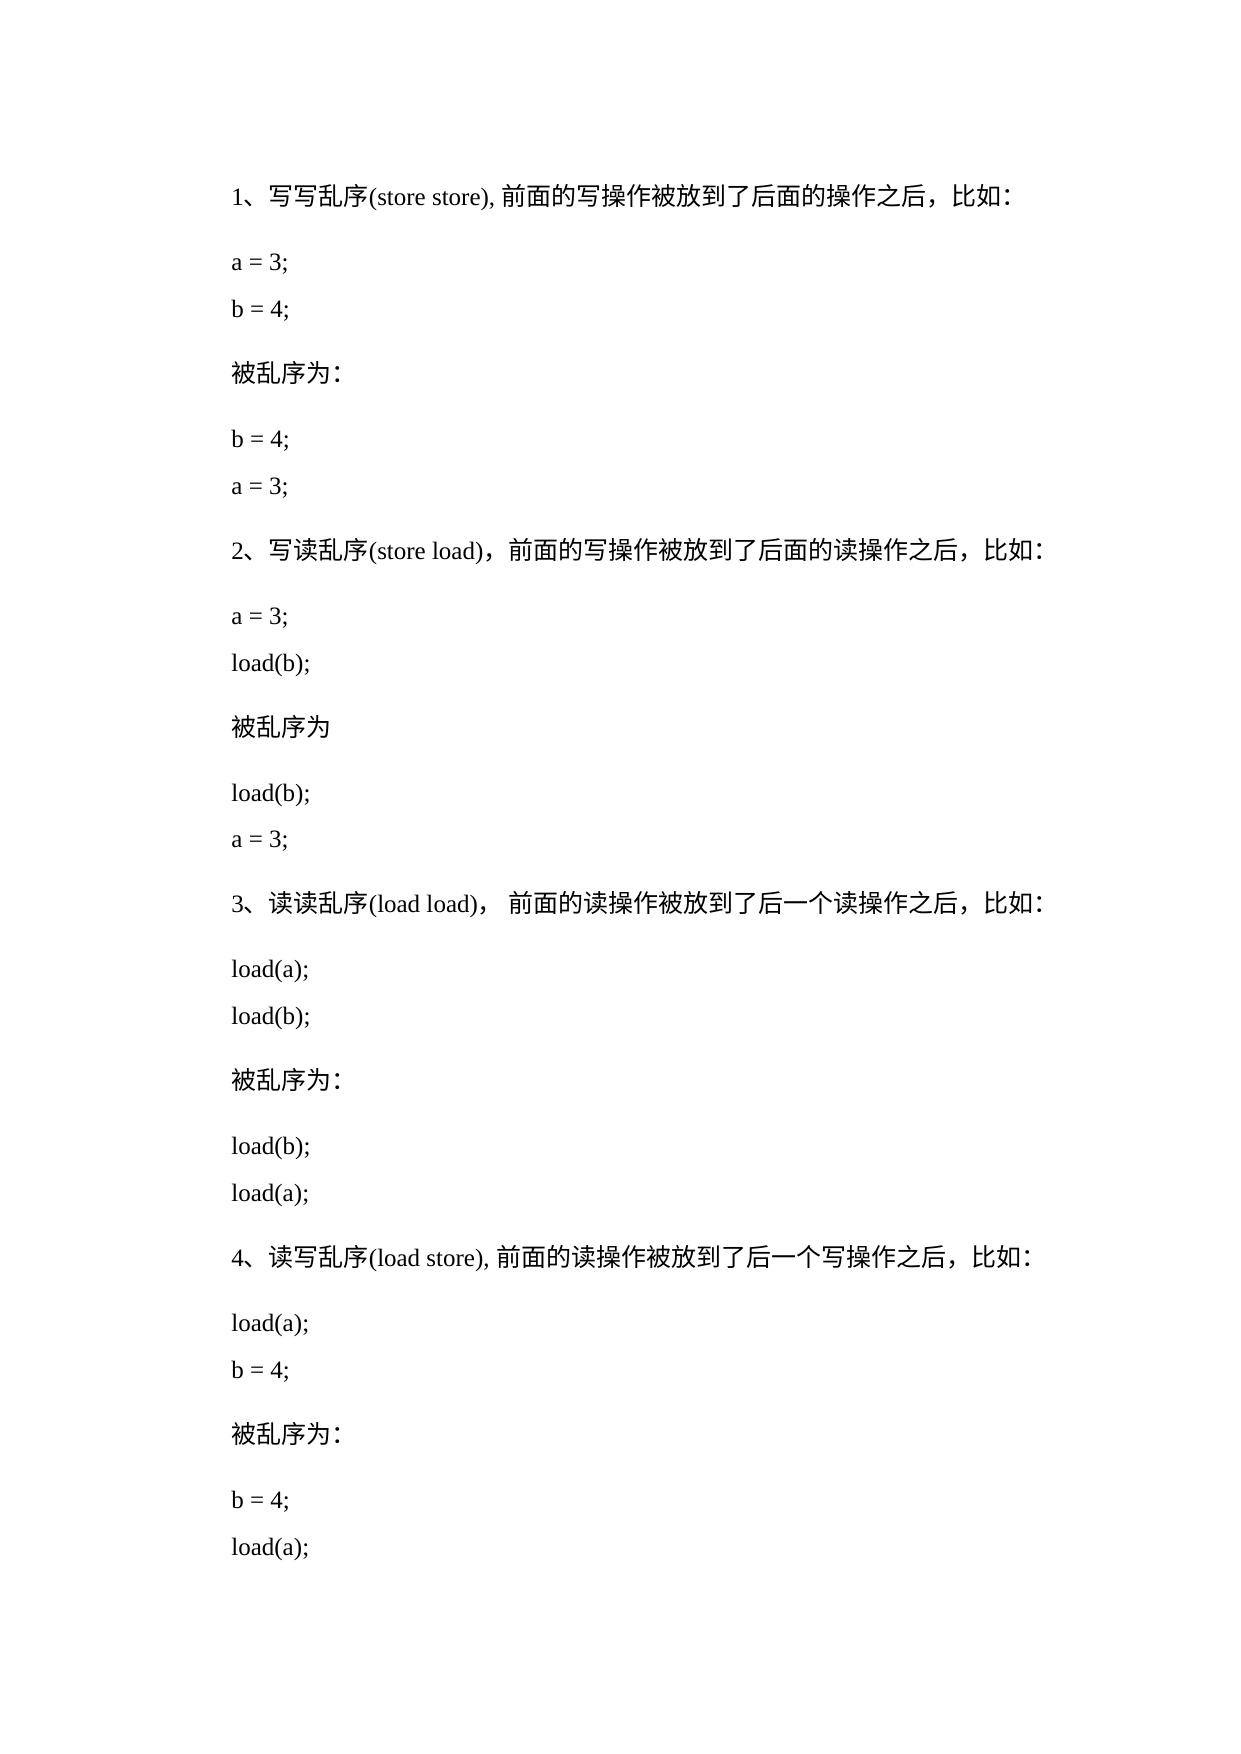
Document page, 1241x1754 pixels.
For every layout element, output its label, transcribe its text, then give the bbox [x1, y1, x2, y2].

text a = 3; [187, 469, 1053, 501]
text 2、写读乱序(store load)，前面的写操作被放到了后面的读操作之后，比如： [187, 516, 1053, 581]
text 被乱序为： [187, 339, 1053, 404]
text a = 3; [187, 245, 1053, 278]
text 被乱序为 [187, 693, 1053, 758]
text b = 4; [187, 422, 1053, 454]
text 被乱序为： [187, 1046, 1053, 1111]
text b = 4; [187, 1483, 1053, 1516]
text 4、读写乱序(load store), 前面的读操作被放到了后一个写操作之后，比如： [187, 1223, 1053, 1288]
text 被乱序为： [187, 1400, 1053, 1465]
text a = 3; [187, 599, 1053, 631]
text load(a); [187, 1530, 1053, 1563]
text b = 4; [187, 1353, 1053, 1386]
text load(b); [187, 776, 1053, 808]
text load(b); [187, 646, 1053, 678]
text load(b); [187, 999, 1053, 1032]
text b = 4; [187, 292, 1053, 324]
text load(a); [187, 953, 1053, 985]
text load(b); [187, 1129, 1053, 1162]
text 3、读读乱序(load load)， 前面的读操作被放到了后一个读操作之后，比如： [187, 869, 1053, 934]
text 1、写写乱序(store store), 前面的写操作被放到了后面的操作之后，比如： [187, 162, 1053, 227]
text load(a); [187, 1176, 1053, 1209]
text a = 3; [187, 823, 1053, 855]
text load(a); [187, 1306, 1053, 1339]
